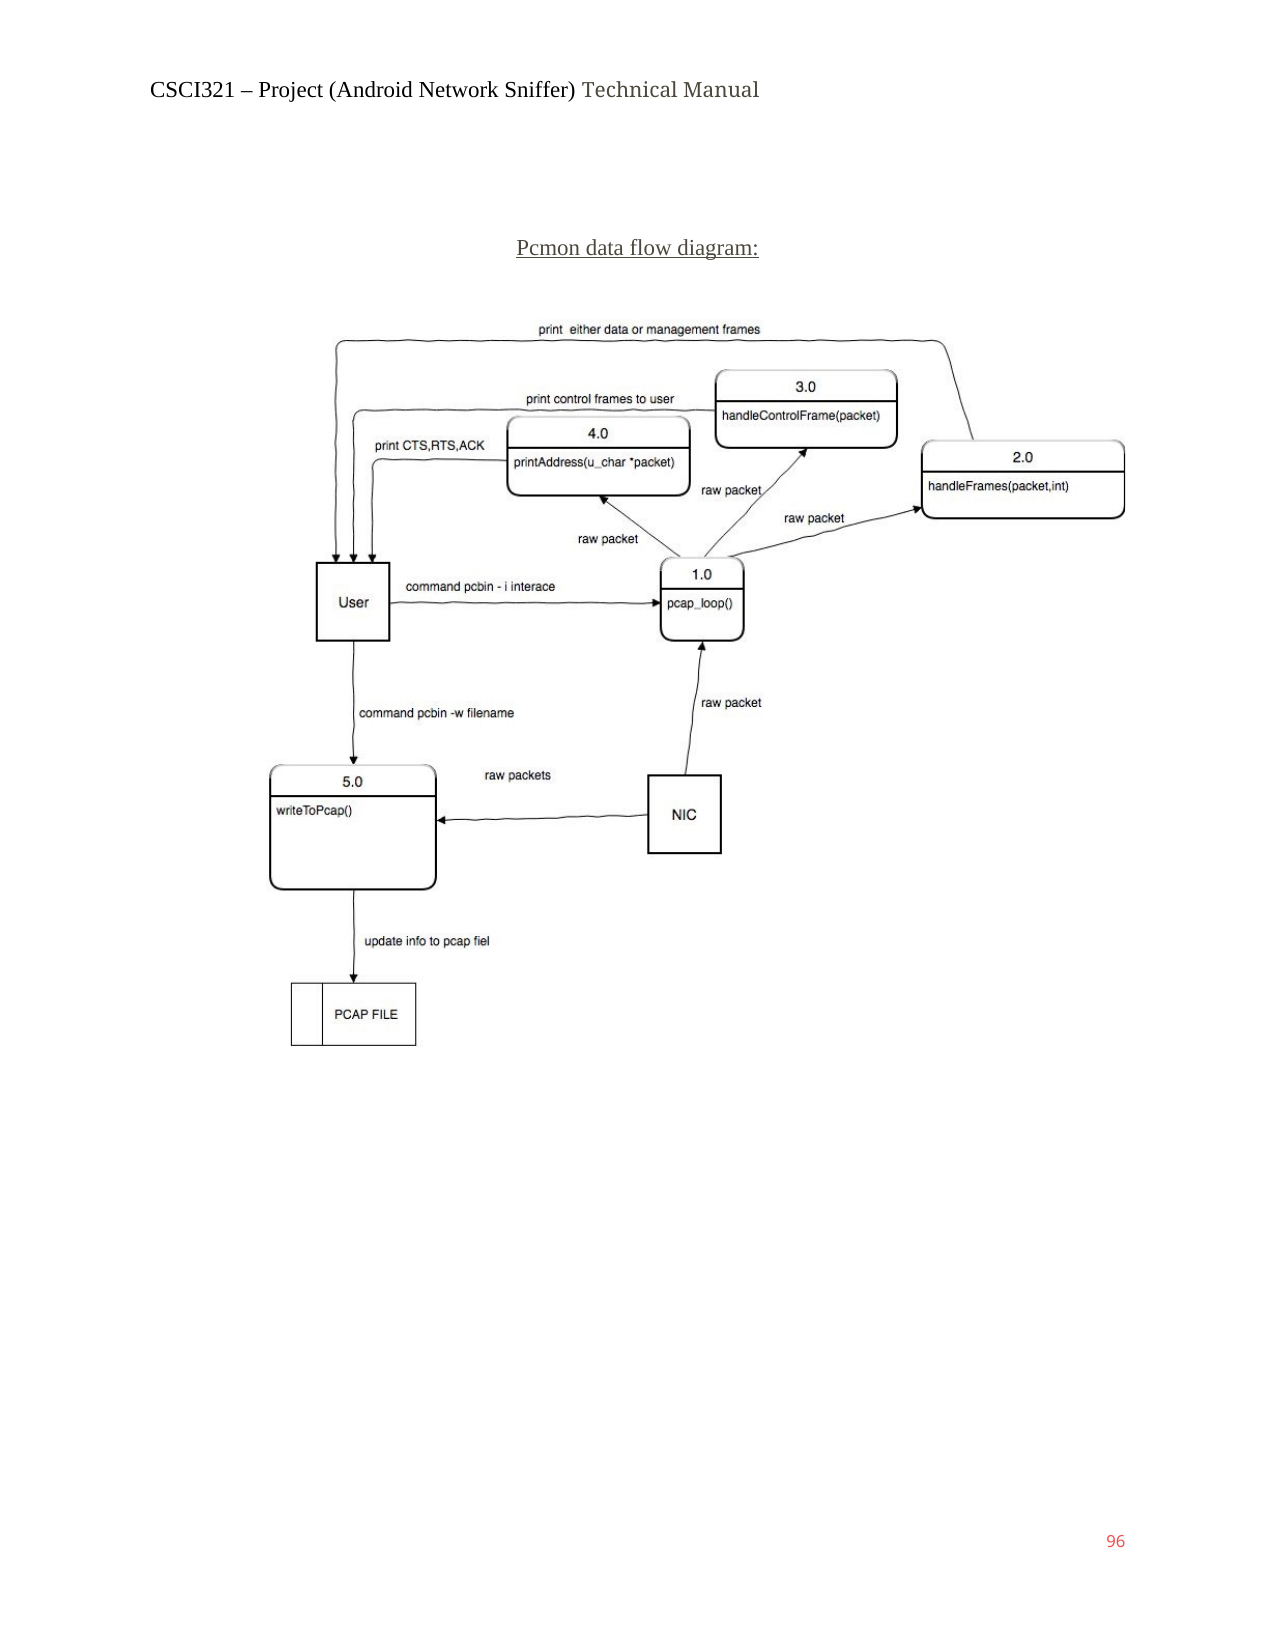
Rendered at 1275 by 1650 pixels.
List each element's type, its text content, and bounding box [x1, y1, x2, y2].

picture [150, 300, 1125, 1047]
text Pcmon data flow diagram: [150, 234, 1125, 261]
